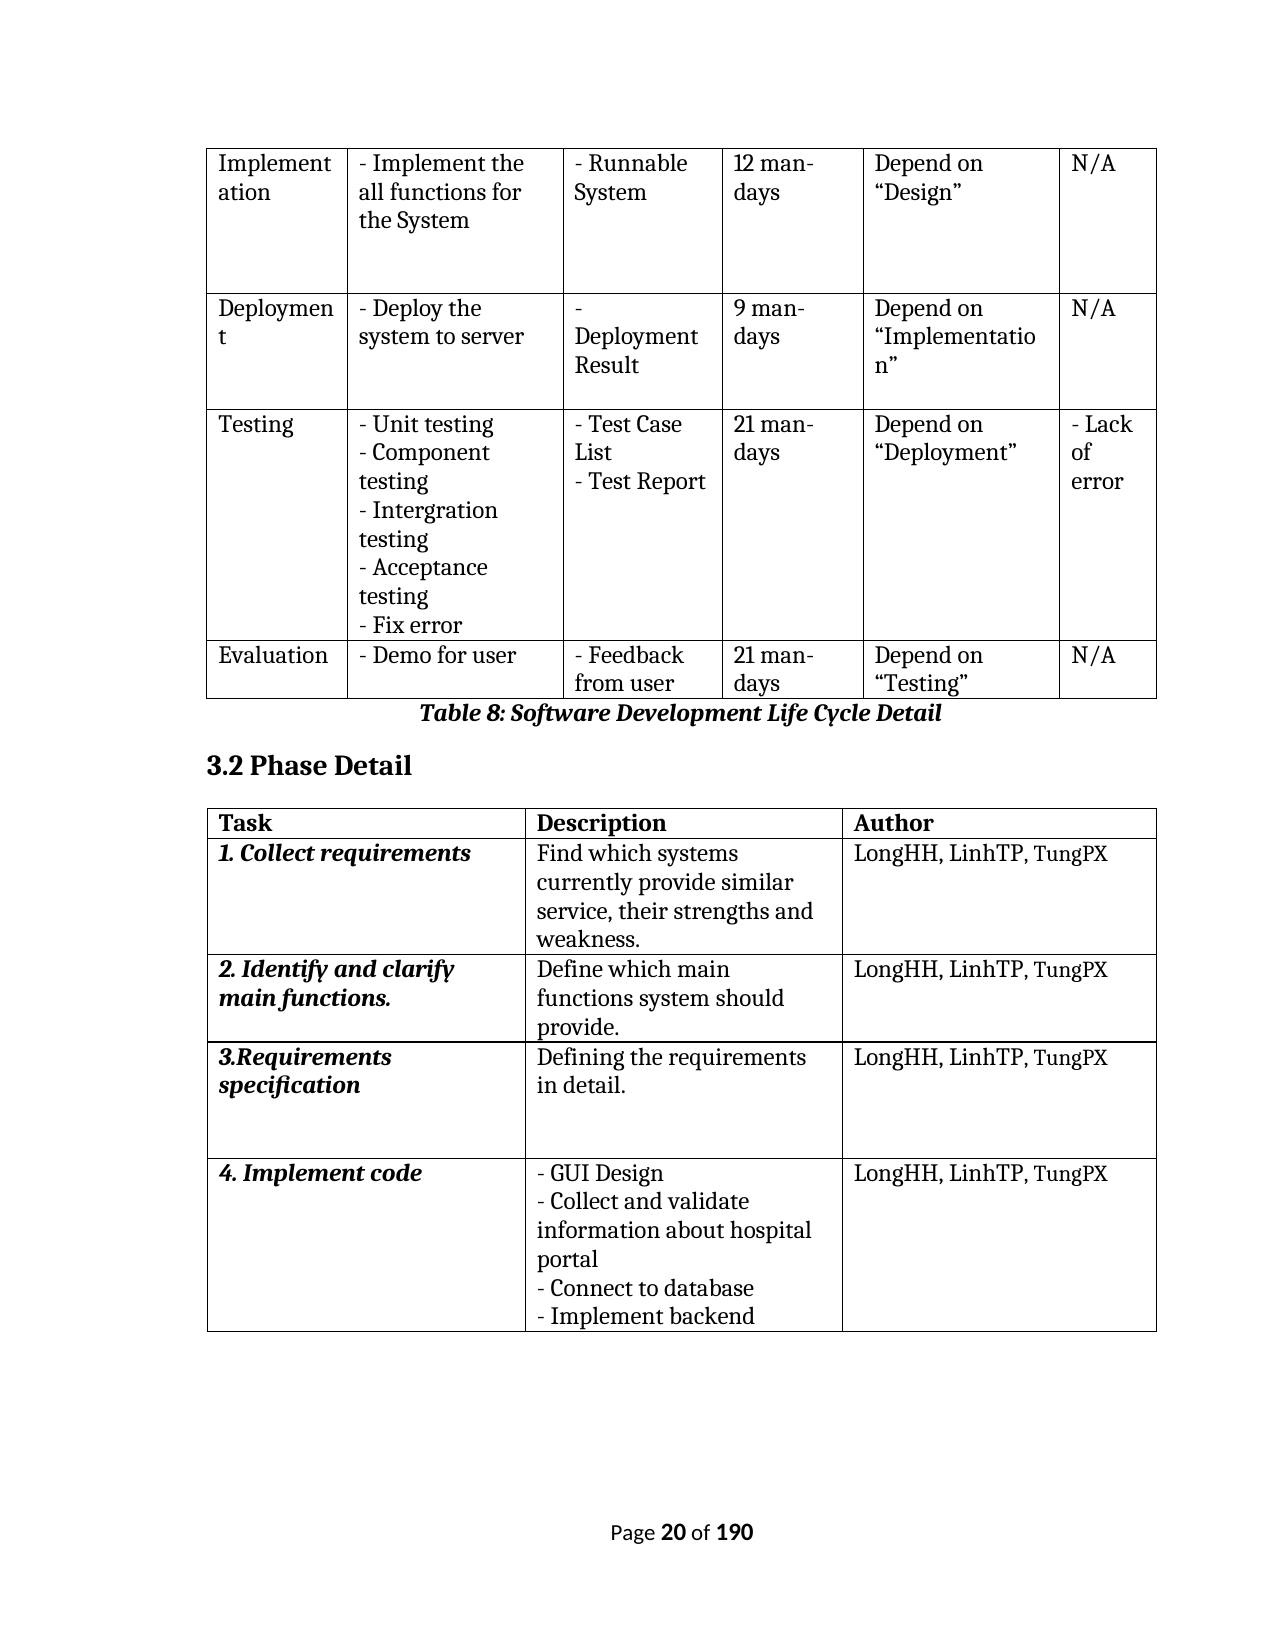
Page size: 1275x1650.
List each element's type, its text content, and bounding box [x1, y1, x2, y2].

table_cell Depend on “Design” [864, 149, 1059, 292]
table_cell Implementation [207, 149, 347, 292]
table_header Author [843, 809, 1156, 838]
table_cell - GUI Design - Collect and validate information about hospital portal - Connect to database - Implement backend [526, 1159, 842, 1331]
table_cell N/A [1060, 149, 1156, 292]
table_cell - Runnable System [564, 149, 722, 292]
table_cell - Unit testing - Component testing - Intergration testing - Acceptance testing - Fix error [348, 410, 563, 639]
table_cell Depend on “Testing” [864, 641, 1059, 698]
table_cell LongHH, LinhTP, TungPX [843, 1159, 1156, 1331]
table_cell 21 man-days [723, 641, 863, 698]
table_cell - Test Case List - Test Report [564, 410, 722, 639]
table_cell Testing [207, 410, 347, 639]
table_cell 12 man-days [723, 149, 863, 292]
table_cell - Feedback from user [564, 641, 722, 698]
table_cell - Demo for user [348, 641, 563, 698]
table_cell 4. Implement code [208, 1159, 525, 1331]
table_header Task [208, 809, 525, 838]
table_cell 1. Collect requirements [208, 839, 525, 954]
table_cell 3.Requirements specification [208, 1043, 525, 1157]
table_cell 9 man-days [723, 294, 863, 408]
table_cell 2. Identify and clarify main functions. [208, 955, 525, 1041]
table_cell - Deployment Result [564, 294, 722, 408]
text 3.2 Phase Detail [207, 749, 1157, 782]
table_cell N/A [1060, 294, 1156, 408]
table_cell - Lack of error [1060, 410, 1156, 639]
table_cell LongHH, LinhTP, TungPX [843, 839, 1156, 954]
table_header Description [526, 809, 842, 838]
table_cell Deployment [207, 294, 347, 408]
table_cell Defining the requirements in detail. [526, 1043, 842, 1157]
table_cell Define which main functions system should provide. [526, 955, 842, 1041]
table_cell LongHH, LinhTP, TungPX [843, 1043, 1156, 1157]
table_cell LongHH, LinhTP, TungPX [843, 955, 1156, 1041]
text Table 8: Software Development Life Cycle Detail [207, 699, 1157, 728]
table_cell Evaluation [207, 641, 347, 698]
table_cell Depend on “Deployment” [864, 410, 1059, 639]
table_cell - Implement the all functions for the System [348, 149, 563, 292]
table_cell 21 man-days [723, 410, 863, 639]
table_cell Find which systems currently provide similar service, their strengths and weakness. [526, 839, 842, 954]
table_cell N/A [1060, 641, 1156, 698]
table_cell Depend on “Implementation” [864, 294, 1059, 408]
table_cell - Deploy the system to server [348, 294, 563, 408]
